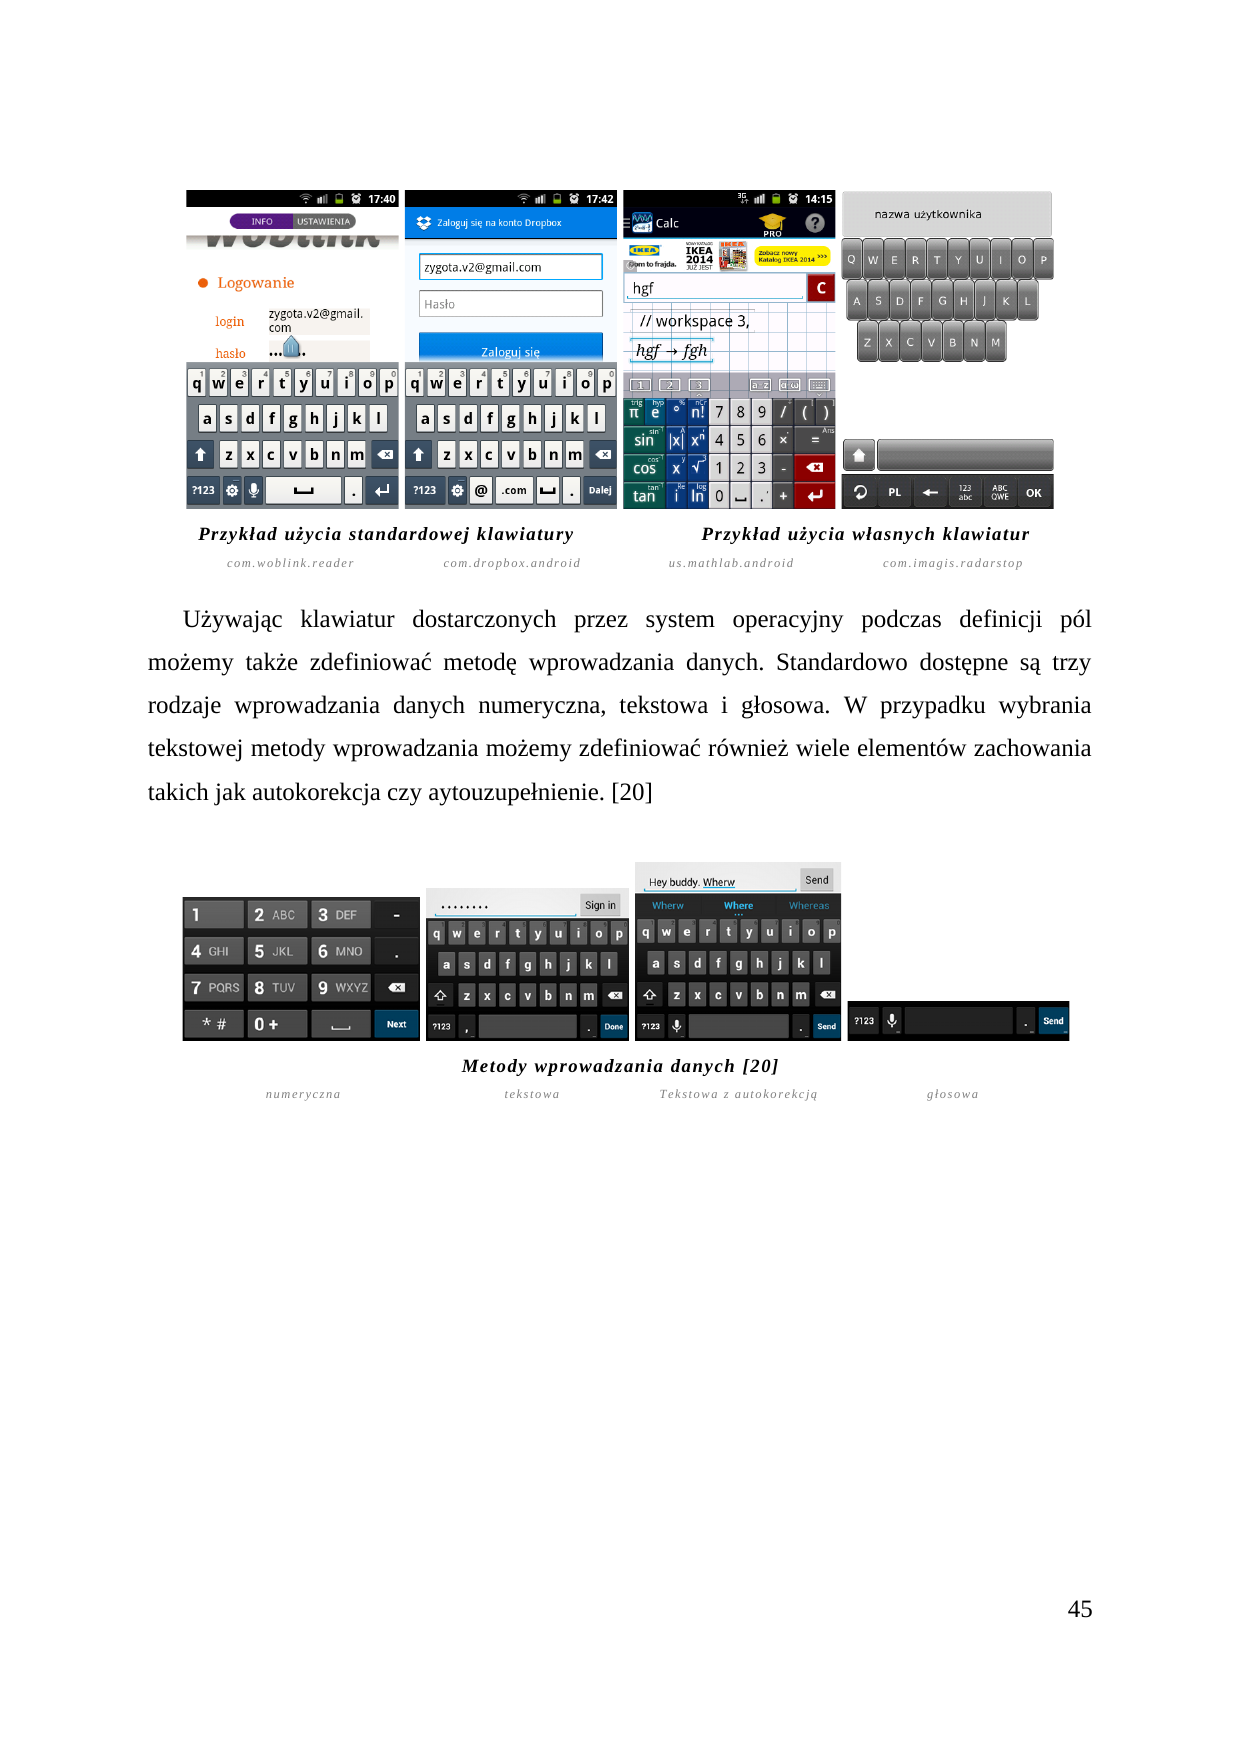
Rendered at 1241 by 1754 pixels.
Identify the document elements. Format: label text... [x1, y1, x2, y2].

table_header numeryczna [177, 1087, 428, 1136]
picture [623, 190, 836, 509]
table_header głosowa [841, 1087, 1063, 1136]
table_cell us.mathlab.android [620, 555, 842, 604]
picture [186, 190, 399, 509]
picture [635, 862, 842, 1041]
picture [426, 888, 629, 1041]
subtitle Metody wprowadzania danych [20] [148, 1055, 1092, 1076]
table_header Przykład użycia własnych klawiatur [635, 523, 1096, 555]
picture [182, 897, 420, 1041]
table_cell com.dropbox.android [403, 555, 620, 604]
picture [818, 1023, 836, 1029]
table_header tekstowa [428, 1087, 635, 1136]
text Używając klawiatur dostarczonych przez system operacyjny podczas definicji pól możemy także zdefiniować metodę wprowadzania danych. Standardowo dostępne są trzy rodzaje wprowadzania danych numeryczna, tekstowa i głosowa. W przypadku wybrania tekstowej metody wprowadzania możemy zdefiniować również wiele elementów zachowania takich jak autokorekcja czy aytouzupełnienie. [20] [148, 604, 1092, 805]
picture [841, 190, 1054, 509]
picture [1044, 1017, 1064, 1024]
table_cell com.woblink.reader [177, 555, 403, 604]
picture [404, 190, 617, 509]
table_header Tekstowa z autokorekcją [635, 1087, 841, 1136]
picture [387, 1022, 406, 1028]
table_header Przykład użycia standardowej klawiatury [136, 523, 635, 555]
picture [847, 1001, 1070, 1041]
table_cell com.imagis.radarstop [842, 555, 1063, 604]
